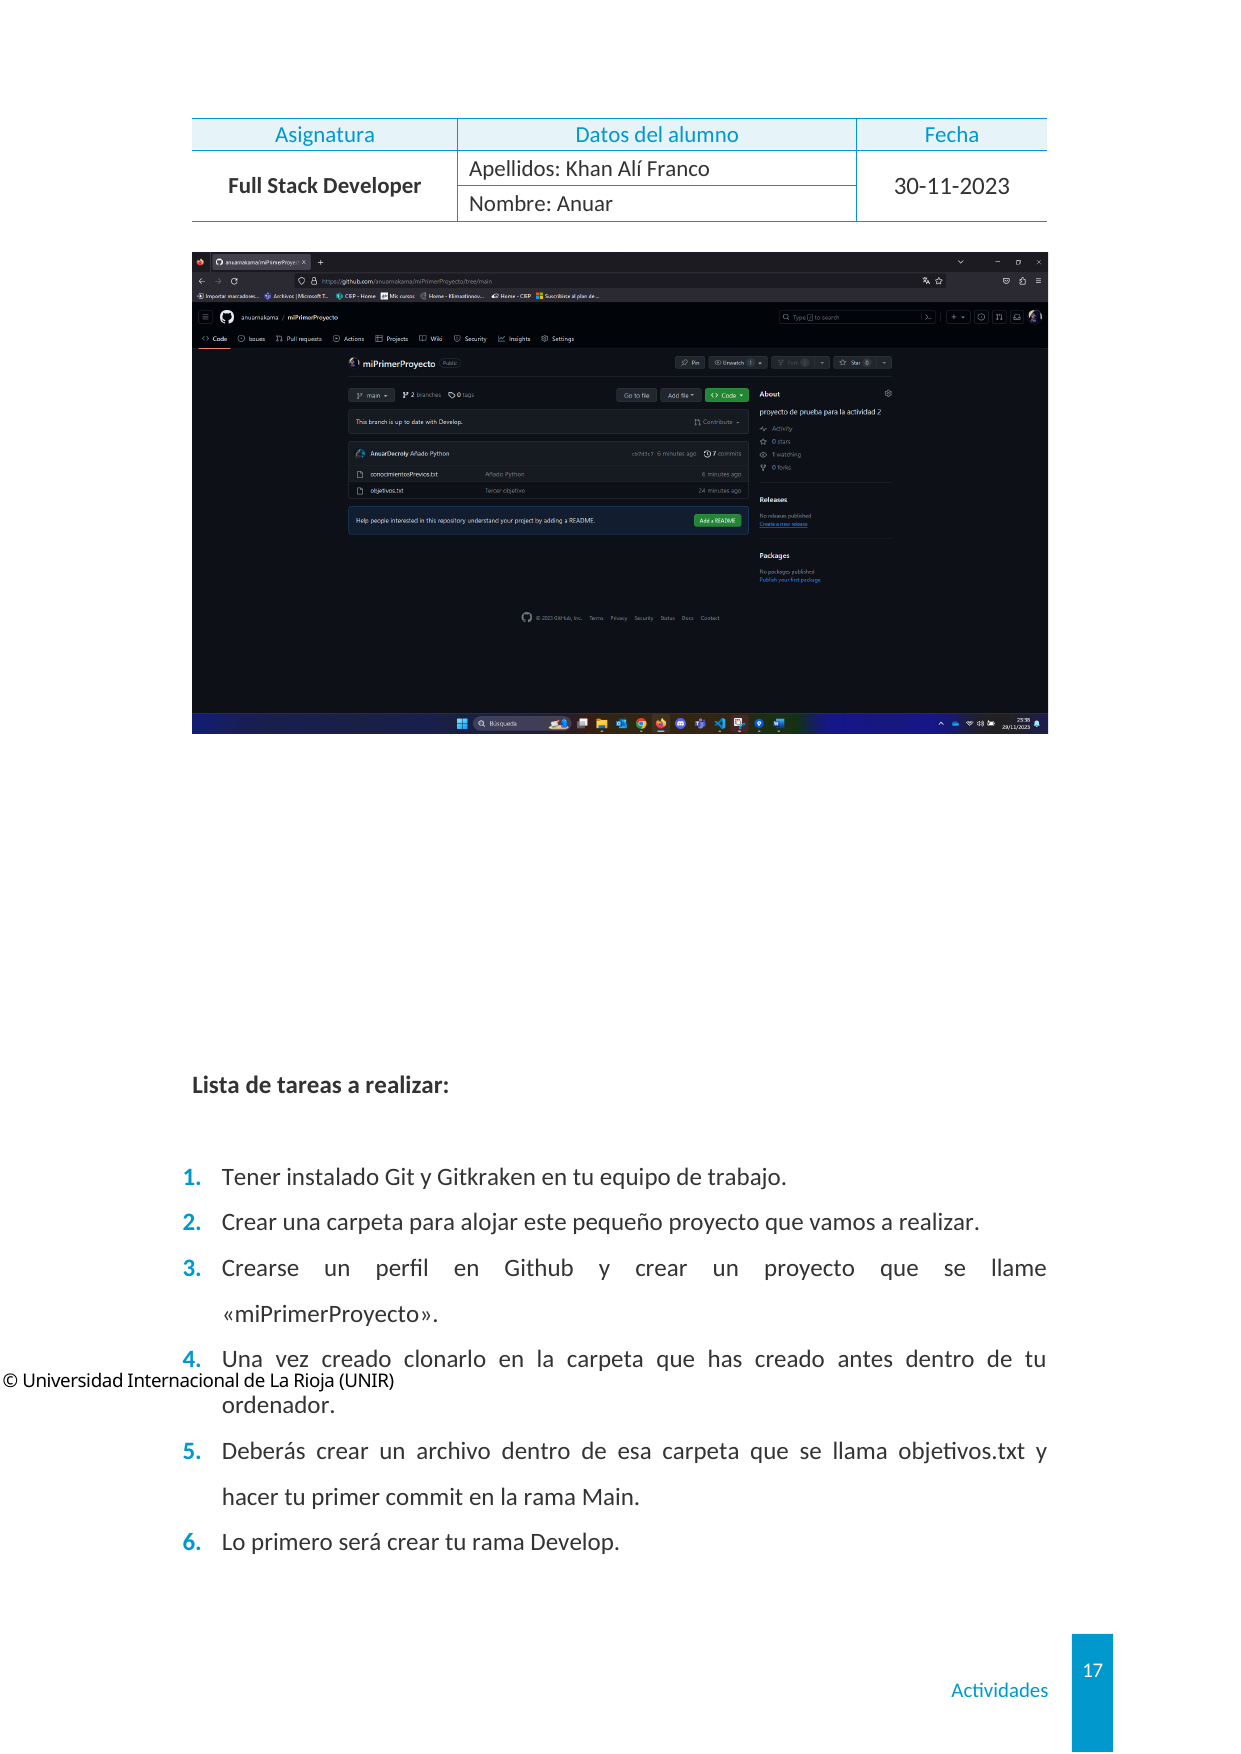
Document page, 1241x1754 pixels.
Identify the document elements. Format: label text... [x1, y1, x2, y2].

list Crear una carpeta para alojar este pequeño proyecto que vamos a realizar. [192, 1206, 1048, 1237]
list Lo primero será crear tu rama Develop. [192, 1527, 1048, 1557]
list Una vez creado clonarlo en la carpeta que has creado antes dentro de tu ordenador. [192, 1344, 1048, 1420]
picture [192, 252, 1049, 734]
list Deberás crear un archivo dentro de esa carpeta que se llama objetivos.txt y hacer tu primer commit en la rama Main. [192, 1435, 1048, 1511]
list Crearse un perfil en Github y crear un proyecto que se llame «miPrimerProyecto». [192, 1252, 1048, 1328]
list Tener instalado Git y Gitkraken en tu equipo de trabajo. [192, 1161, 1048, 1191]
text Lista de tareas a realizar: [192, 1069, 1048, 1100]
